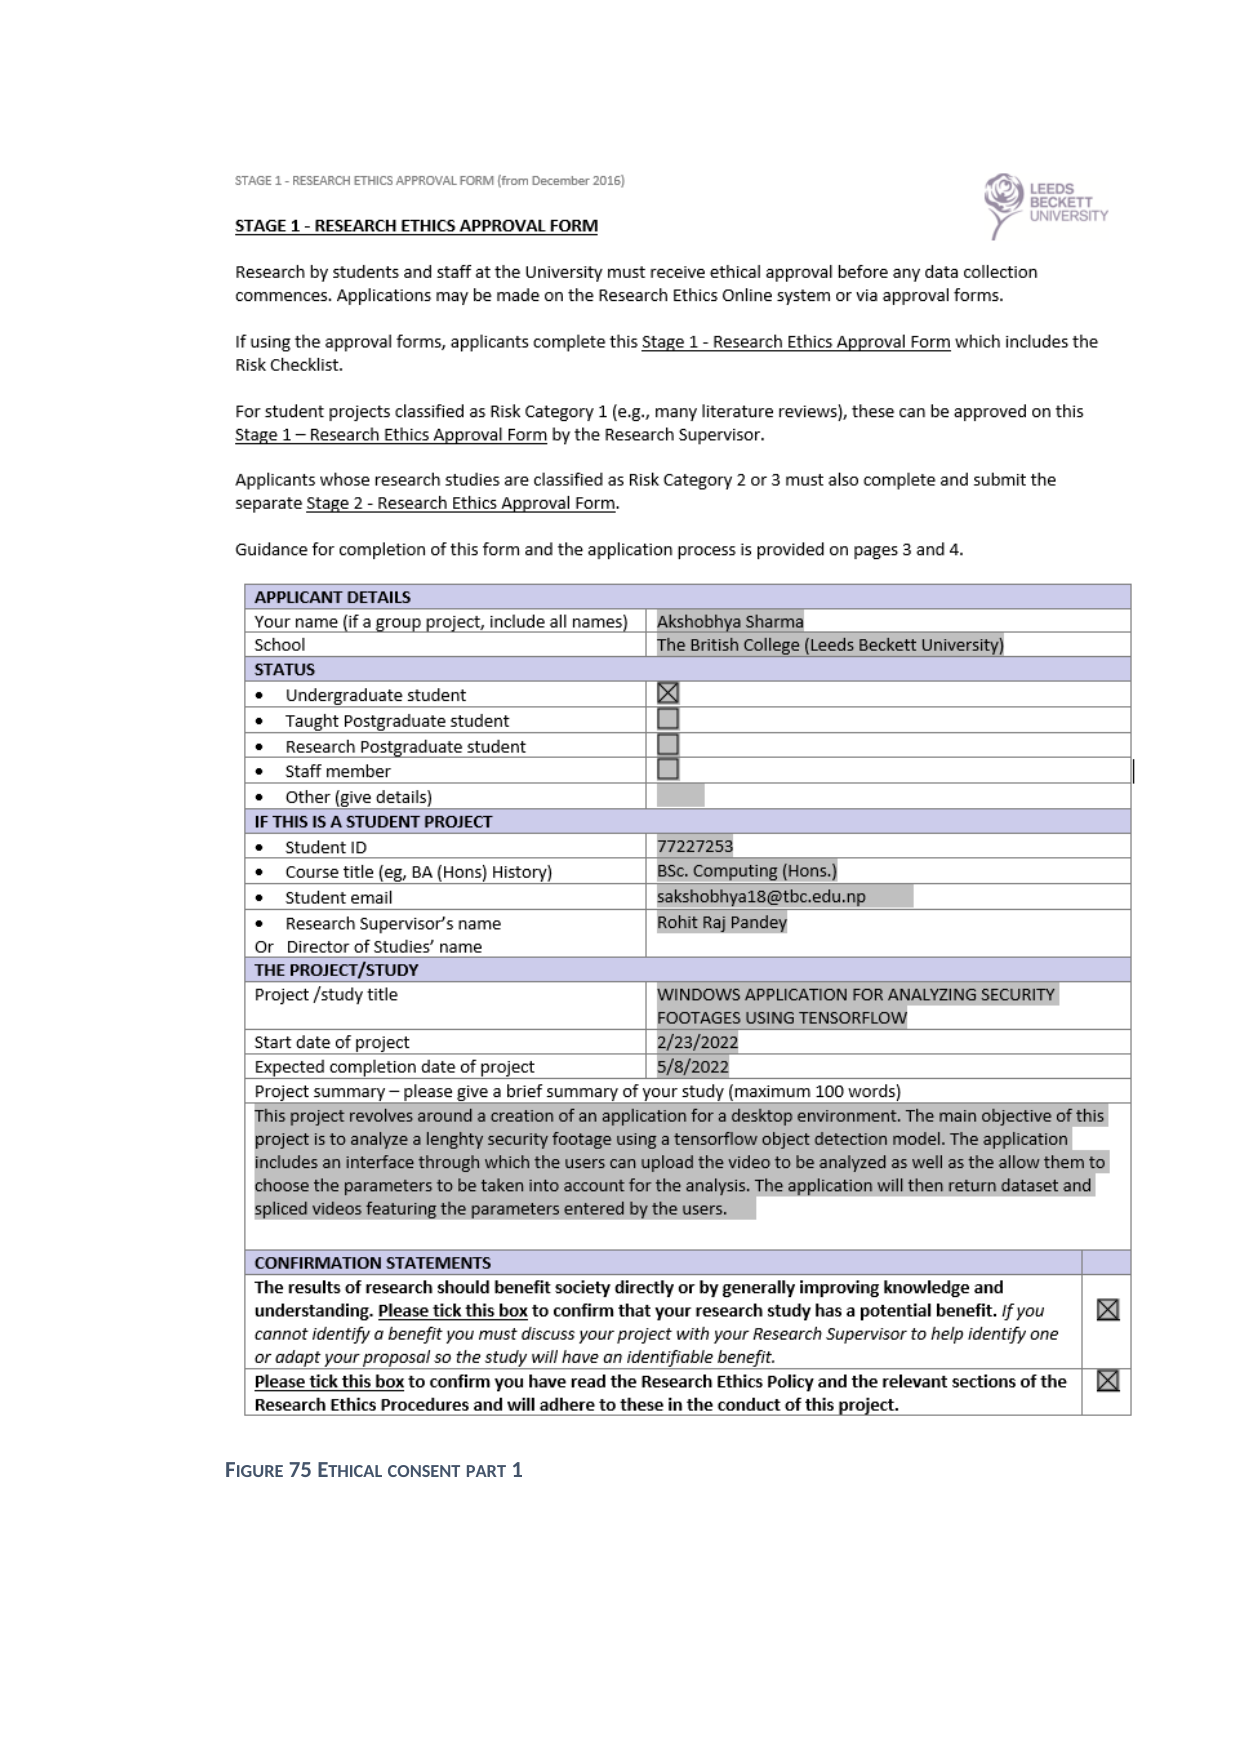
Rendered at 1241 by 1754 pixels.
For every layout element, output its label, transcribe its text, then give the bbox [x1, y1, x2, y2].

picture [225, 150, 1146, 1425]
